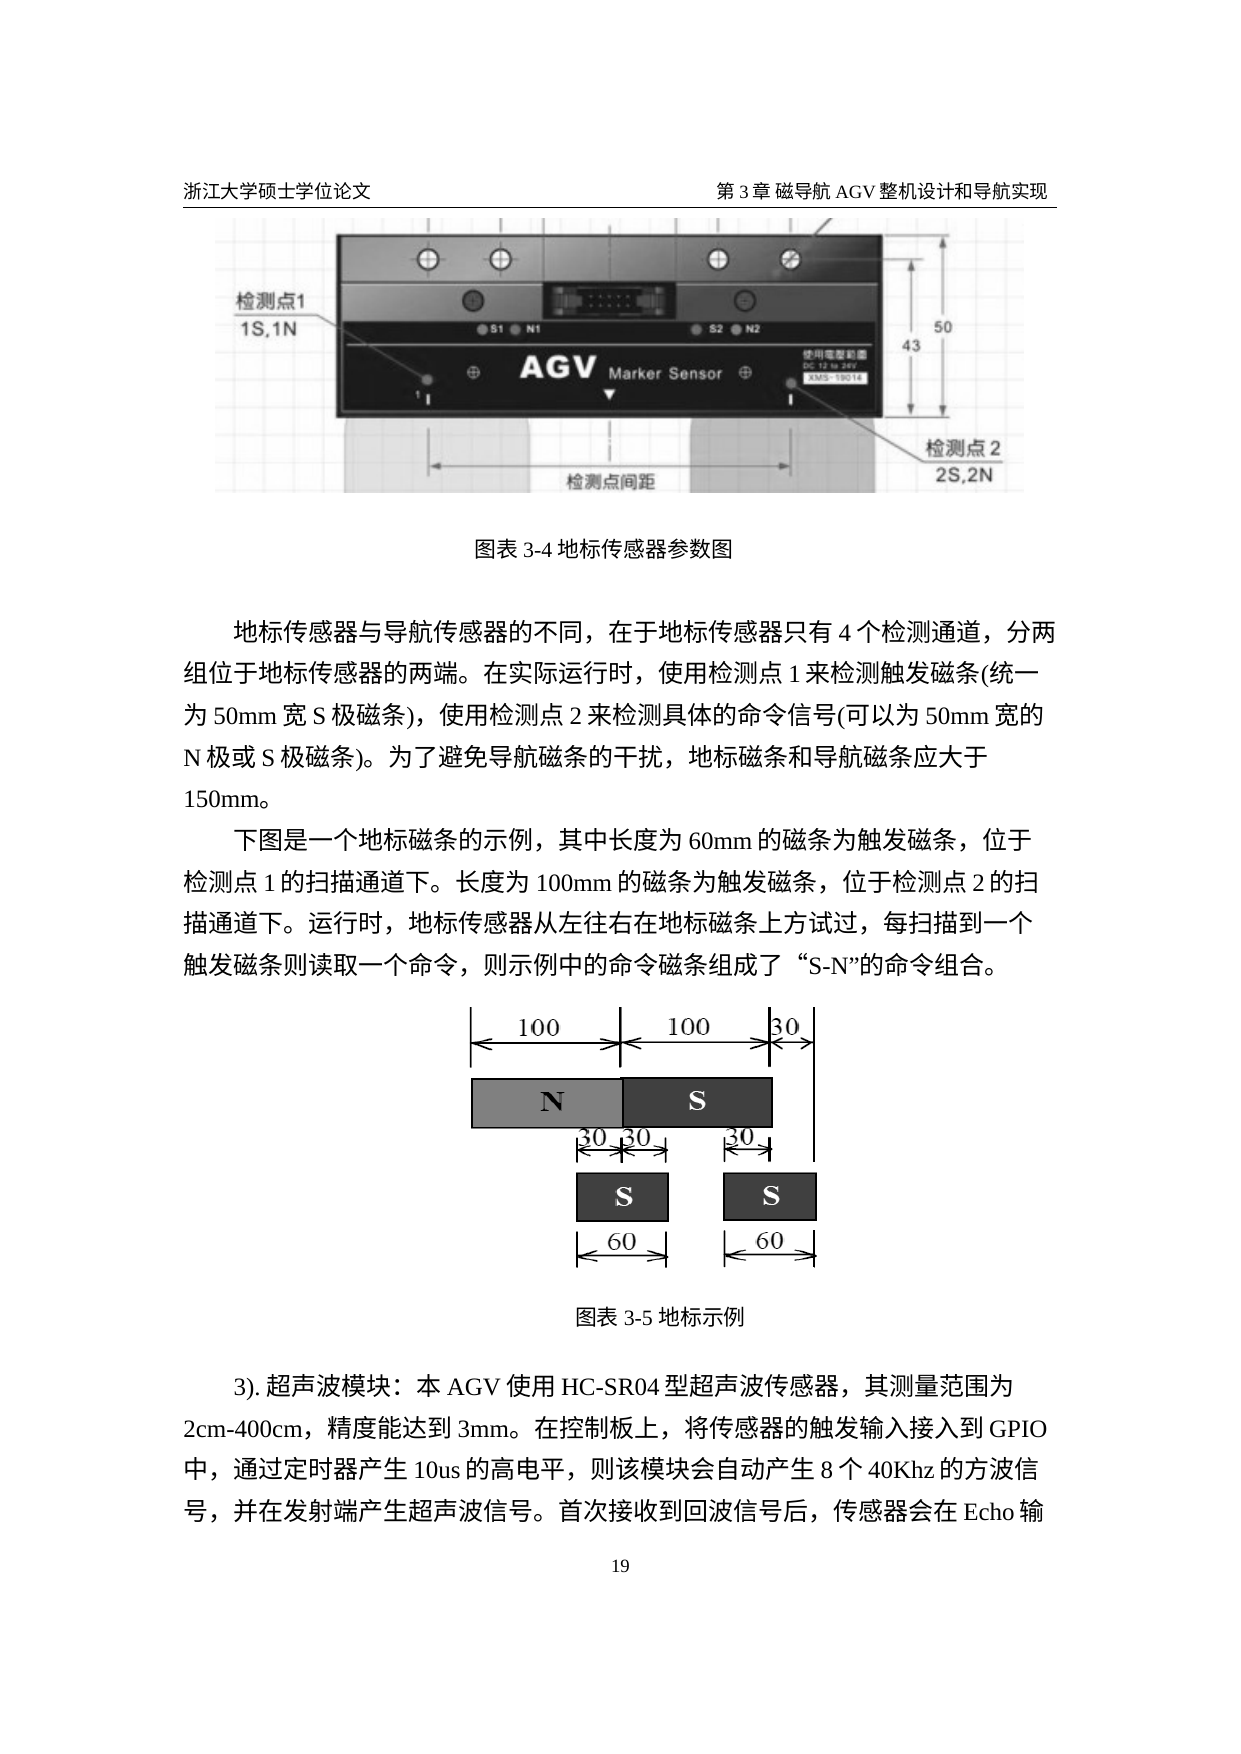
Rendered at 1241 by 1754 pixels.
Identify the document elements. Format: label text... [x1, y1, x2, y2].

picture [215, 218, 1024, 493]
text 下图是一个地标磁条的示例，其中长度为60mm的磁条为触发磁条，位于检测点1的扫描通道下。长度为100mm的磁条为触发磁条，位于检测点2的扫描通道下。运行时，地标传感器从左往右在地标磁条上方试过，每扫描到一个触发磁条则读取一个命令，则示例中的命令磁条组成了“S-N”的命令组合。 [183, 816, 1057, 983]
picture [449, 1007, 841, 1268]
text 地标传感器与导航传感器的不同，在于地标传感器只有4个检测通道，分两组位于地标传感器的两端。在实际运行时，使用检测点1来检测触发磁条(统一为50mm宽S极磁条)，使用检测点2来检测具体的命令信号(可以为50mm宽的N极或S极磁条)。为了避免导航磁条的干扰，地标磁条和导航磁条应大于150mm。 [183, 608, 1057, 816]
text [183, 1362, 1057, 1529]
